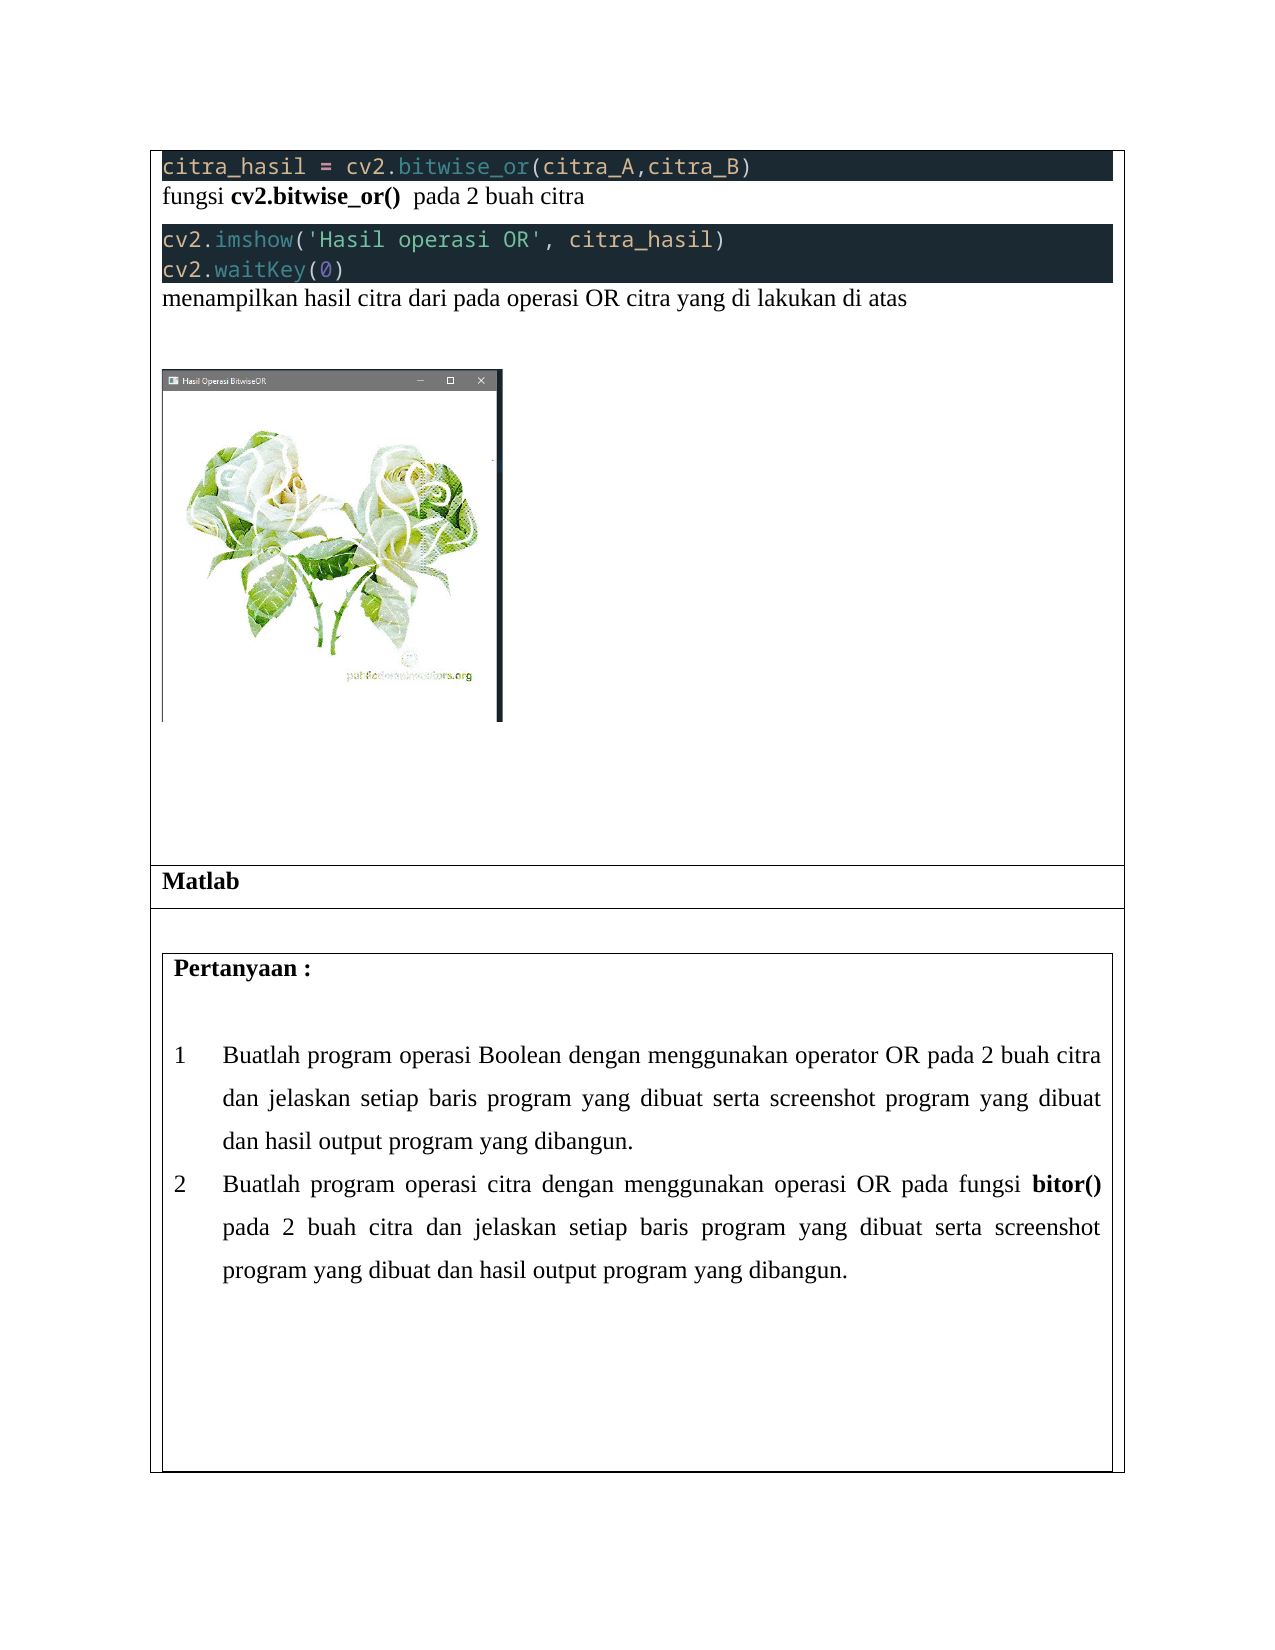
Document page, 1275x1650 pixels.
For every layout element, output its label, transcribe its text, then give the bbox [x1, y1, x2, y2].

picture [161, 369, 503, 722]
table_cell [151, 151, 1124, 865]
table_cell Matlab [151, 866, 1124, 908]
table_cell [151, 909, 1124, 1472]
